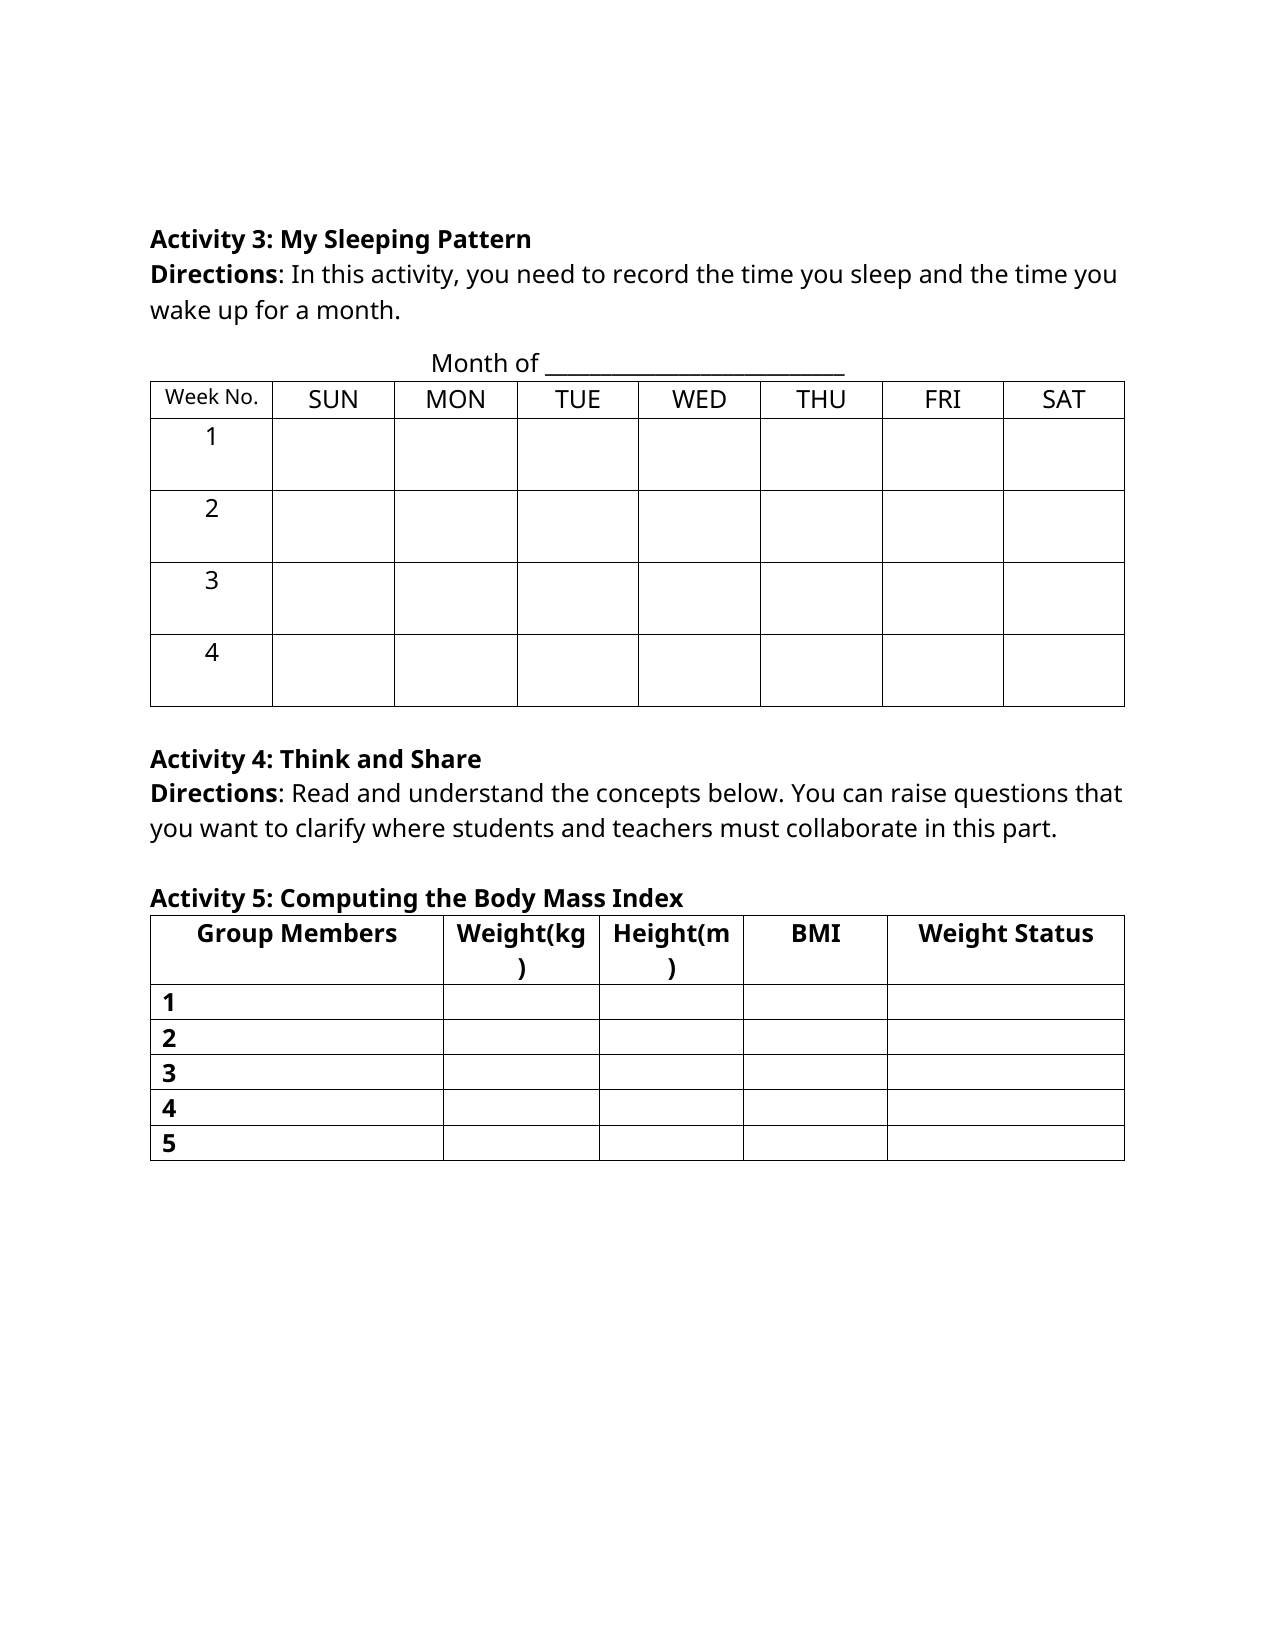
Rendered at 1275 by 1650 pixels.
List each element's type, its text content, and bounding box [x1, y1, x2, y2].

table_cell [273, 635, 394, 706]
table_cell [888, 1090, 1124, 1124]
table_cell [639, 491, 760, 562]
text Directions: In this activity, you need to record the time you sleep and the time you wake up for a month. [150, 257, 1125, 327]
table_cell [639, 635, 760, 706]
table_cell [444, 1126, 599, 1159]
table_cell [888, 985, 1124, 1019]
table_cell [444, 1055, 599, 1089]
table_cell [518, 419, 638, 489]
text Month of ___________________________ [150, 345, 1125, 379]
table_cell [888, 1126, 1124, 1159]
table_cell [600, 1055, 743, 1089]
table_cell [600, 1126, 743, 1159]
table_cell [744, 985, 887, 1019]
table_cell [1004, 491, 1124, 562]
table_header SAT [1004, 382, 1124, 417]
table_cell 2 [151, 491, 272, 562]
table_header Weight(kg) [444, 916, 599, 984]
table_cell 4 [151, 635, 272, 706]
table_header THU [761, 382, 882, 417]
table_cell [600, 985, 743, 1019]
table_cell [518, 635, 638, 706]
table_cell [1004, 563, 1124, 634]
table_cell [744, 1055, 887, 1089]
table_cell [600, 1020, 743, 1054]
table_cell [518, 563, 638, 634]
text Activity 5: Computing the Body Mass Index [150, 881, 1125, 915]
table_cell [639, 563, 760, 634]
table_cell [888, 1055, 1124, 1089]
table_cell [395, 635, 517, 706]
table_cell 5 [151, 1126, 443, 1159]
text Activity 4: Think and Share [150, 741, 1125, 775]
table_cell [761, 419, 882, 489]
table_cell [444, 1090, 599, 1124]
table_header SUN [273, 382, 394, 417]
table_header WED [639, 382, 760, 417]
table_cell [883, 419, 1003, 489]
table_cell [1004, 419, 1124, 489]
table_header Weight Status [888, 916, 1124, 984]
table_cell [761, 563, 882, 634]
text Activity 3: My Sleeping Pattern [150, 221, 1125, 256]
table_cell 4 [151, 1090, 443, 1124]
table_cell [639, 419, 760, 489]
table_cell [888, 1020, 1124, 1054]
table_header BMI [744, 916, 887, 984]
table_cell [761, 635, 882, 706]
table_cell [883, 635, 1003, 706]
table_cell 3 [151, 1055, 443, 1089]
table_header Height(m) [600, 916, 743, 984]
list Directions: Read and understand the concepts below. You can raise questions that you want to clarify where students and teachers must collaborate in this part. [150, 775, 1125, 845]
table_cell 3 [151, 563, 272, 634]
table_header Week No. [151, 382, 272, 417]
table_cell [744, 1126, 887, 1159]
table_cell [1004, 635, 1124, 706]
table_cell 1 [151, 419, 272, 489]
table_cell [273, 419, 394, 489]
table_cell [744, 1090, 887, 1124]
table_cell [273, 491, 394, 562]
table_cell [395, 563, 517, 634]
table_header MON [395, 382, 517, 417]
table_cell [600, 1090, 743, 1124]
table_header Group Members [151, 916, 443, 984]
table_header TUE [518, 382, 638, 417]
table_cell [273, 563, 394, 634]
table_header FRI [883, 382, 1003, 417]
table_cell [444, 985, 599, 1019]
table_cell [744, 1020, 887, 1054]
table_cell [883, 491, 1003, 562]
table_cell [883, 563, 1003, 634]
table_cell [395, 491, 517, 562]
table_cell [518, 491, 638, 562]
table_cell [395, 419, 517, 489]
table_cell [444, 1020, 599, 1054]
table_cell 2 [151, 1020, 443, 1054]
table_cell [761, 491, 882, 562]
table_cell 1 [151, 985, 443, 1019]
